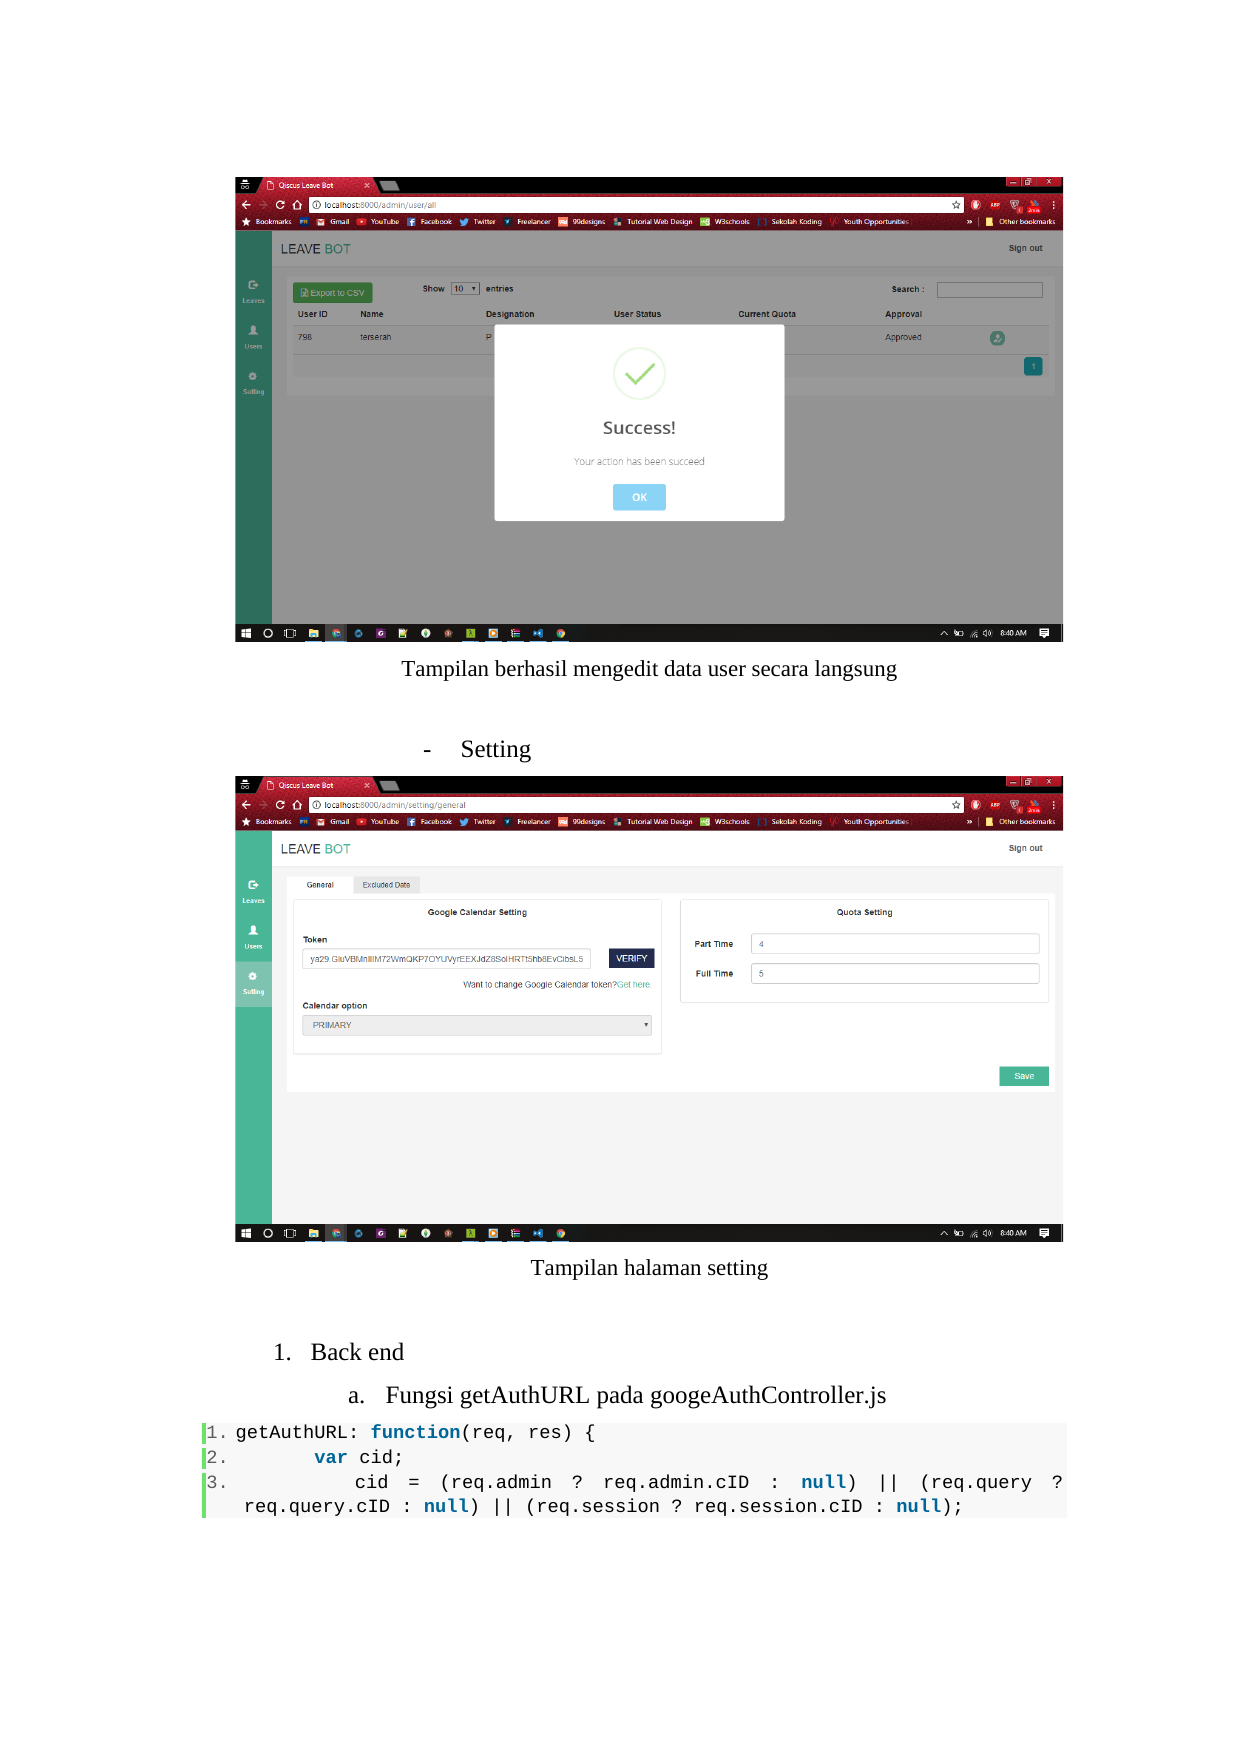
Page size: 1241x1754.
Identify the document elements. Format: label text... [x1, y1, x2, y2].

list getAuthURL: function(req, res) { [206, 1423, 1067, 1444]
picture [235, 177, 1064, 642]
picture [235, 776, 1064, 1242]
text Tampilan berhasil mengedit data user secara langsung [235, 655, 1063, 681]
list Fungsi getAuthURL pada googeAuthController.js [348, 1380, 1063, 1409]
list Setting [423, 734, 1063, 762]
list var cid; [206, 1448, 1067, 1469]
list cid = (req.admin ? req.admin.cID : null) || (req.query ? req.query.cID : null) || (req.session ? req.session.cID : null); [201, 1472, 1067, 1518]
text Tampilan halaman setting [235, 1254, 1063, 1281]
list Back end [273, 1337, 1063, 1366]
